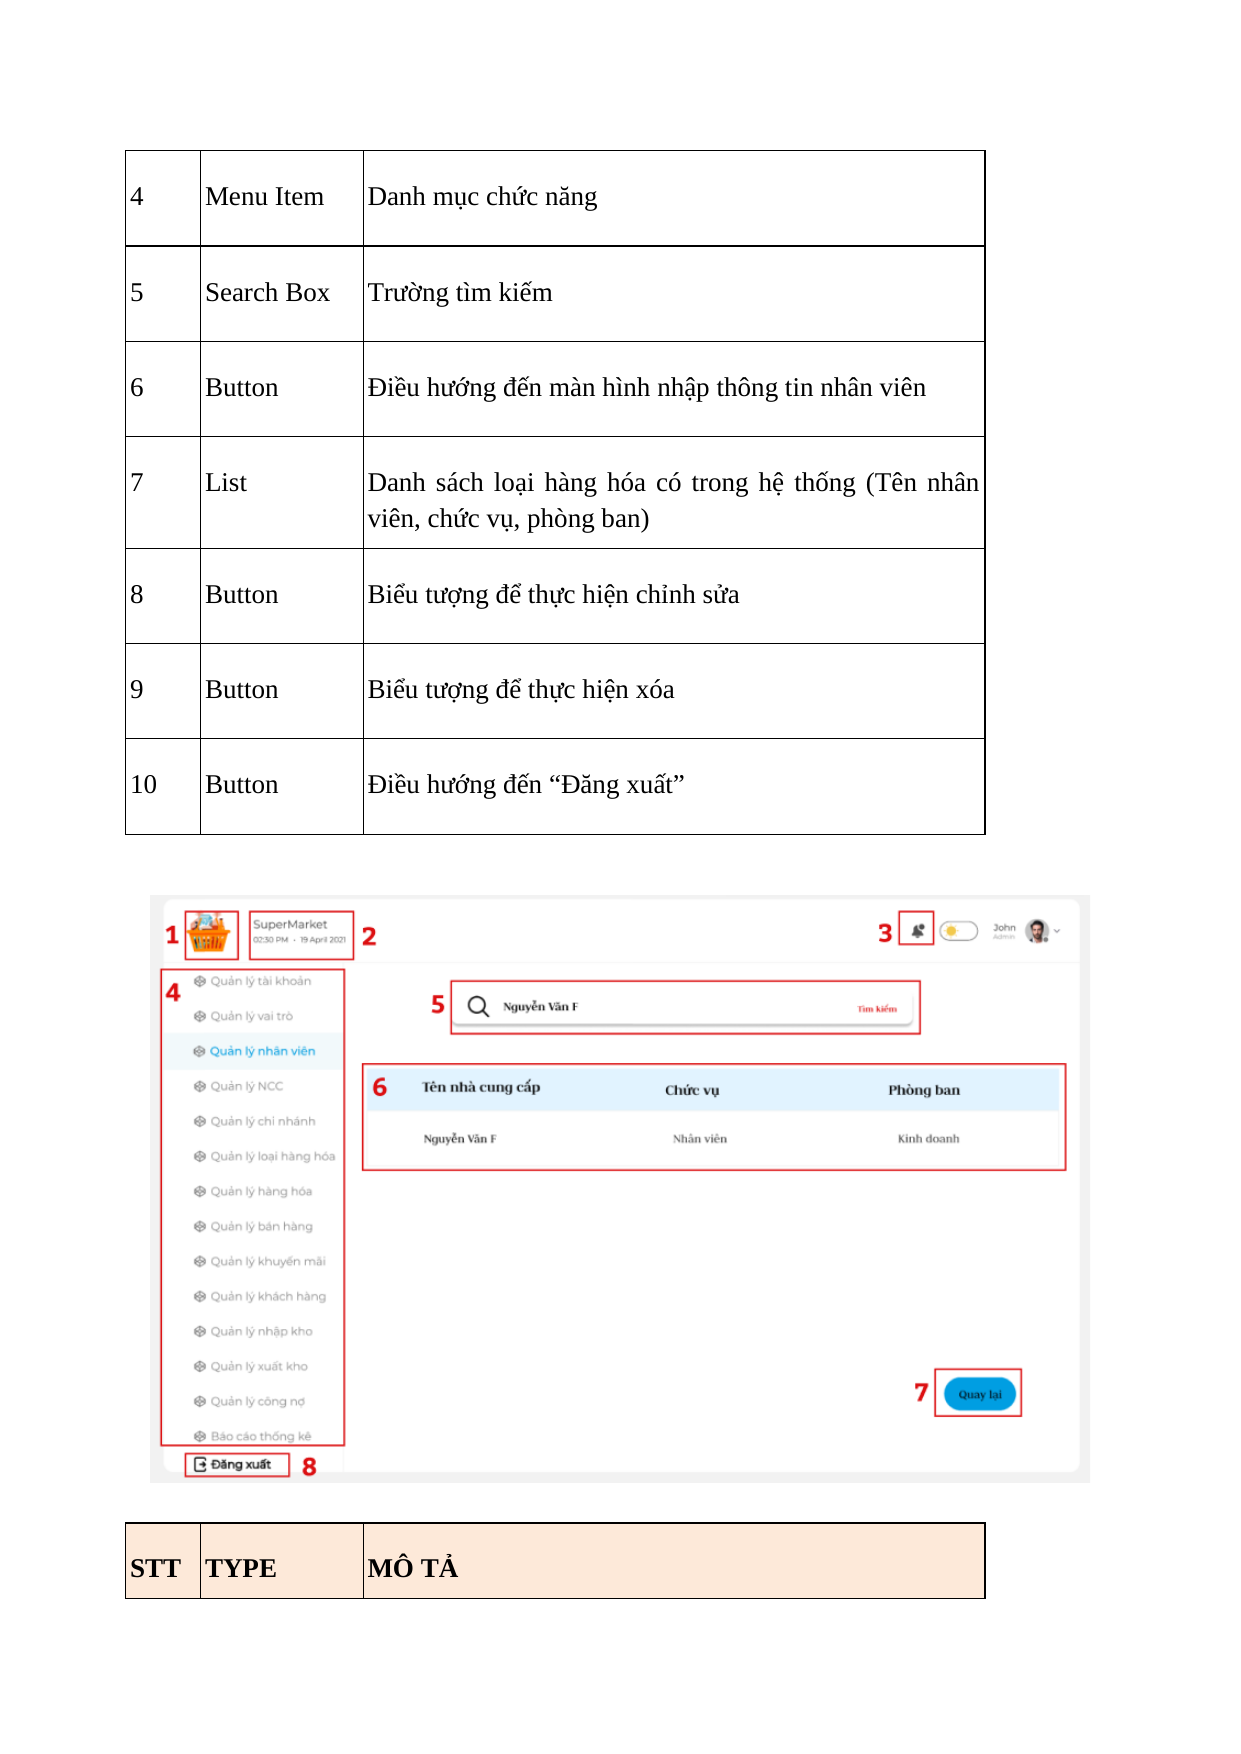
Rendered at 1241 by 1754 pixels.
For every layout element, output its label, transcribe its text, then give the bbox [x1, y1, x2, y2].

table_header STT [126, 1524, 200, 1598]
table_cell 10 [126, 739, 200, 833]
table_cell Điều hướng đến “Đăng xuất” [364, 739, 984, 833]
table_cell Button [201, 644, 363, 738]
table_cell 6 [126, 342, 200, 436]
table_cell Button [201, 342, 363, 436]
table_cell Danh sách loại hàng hóa có trong hệ thống (Tên nhân viên, chức vụ, phòng ban) [364, 437, 984, 547]
table_cell Biểu tượng để thực hiện chỉnh sửa [364, 549, 984, 643]
table_header MÔ TẢ [364, 1524, 984, 1598]
table_cell 4 [126, 151, 200, 245]
table_header TYPE [201, 1524, 363, 1598]
table_cell 7 [126, 437, 200, 547]
table_cell Trường tìm kiếm [364, 247, 984, 341]
table_cell 5 [126, 247, 200, 341]
table_cell Điều hướng đến màn hình nhập thông tin nhân viên [364, 342, 984, 436]
table_cell List [201, 437, 363, 547]
table_cell Button [201, 549, 363, 643]
table_cell 9 [126, 644, 200, 738]
table_cell 8 [126, 549, 200, 643]
table_cell Biểu tượng để thực hiện xóa [364, 644, 984, 738]
table_cell Button [201, 739, 363, 833]
picture [150, 895, 1091, 1483]
table_cell Danh mục chức năng [364, 151, 984, 245]
table_cell Menu Item [201, 151, 363, 245]
table_cell Search Box [201, 247, 363, 341]
